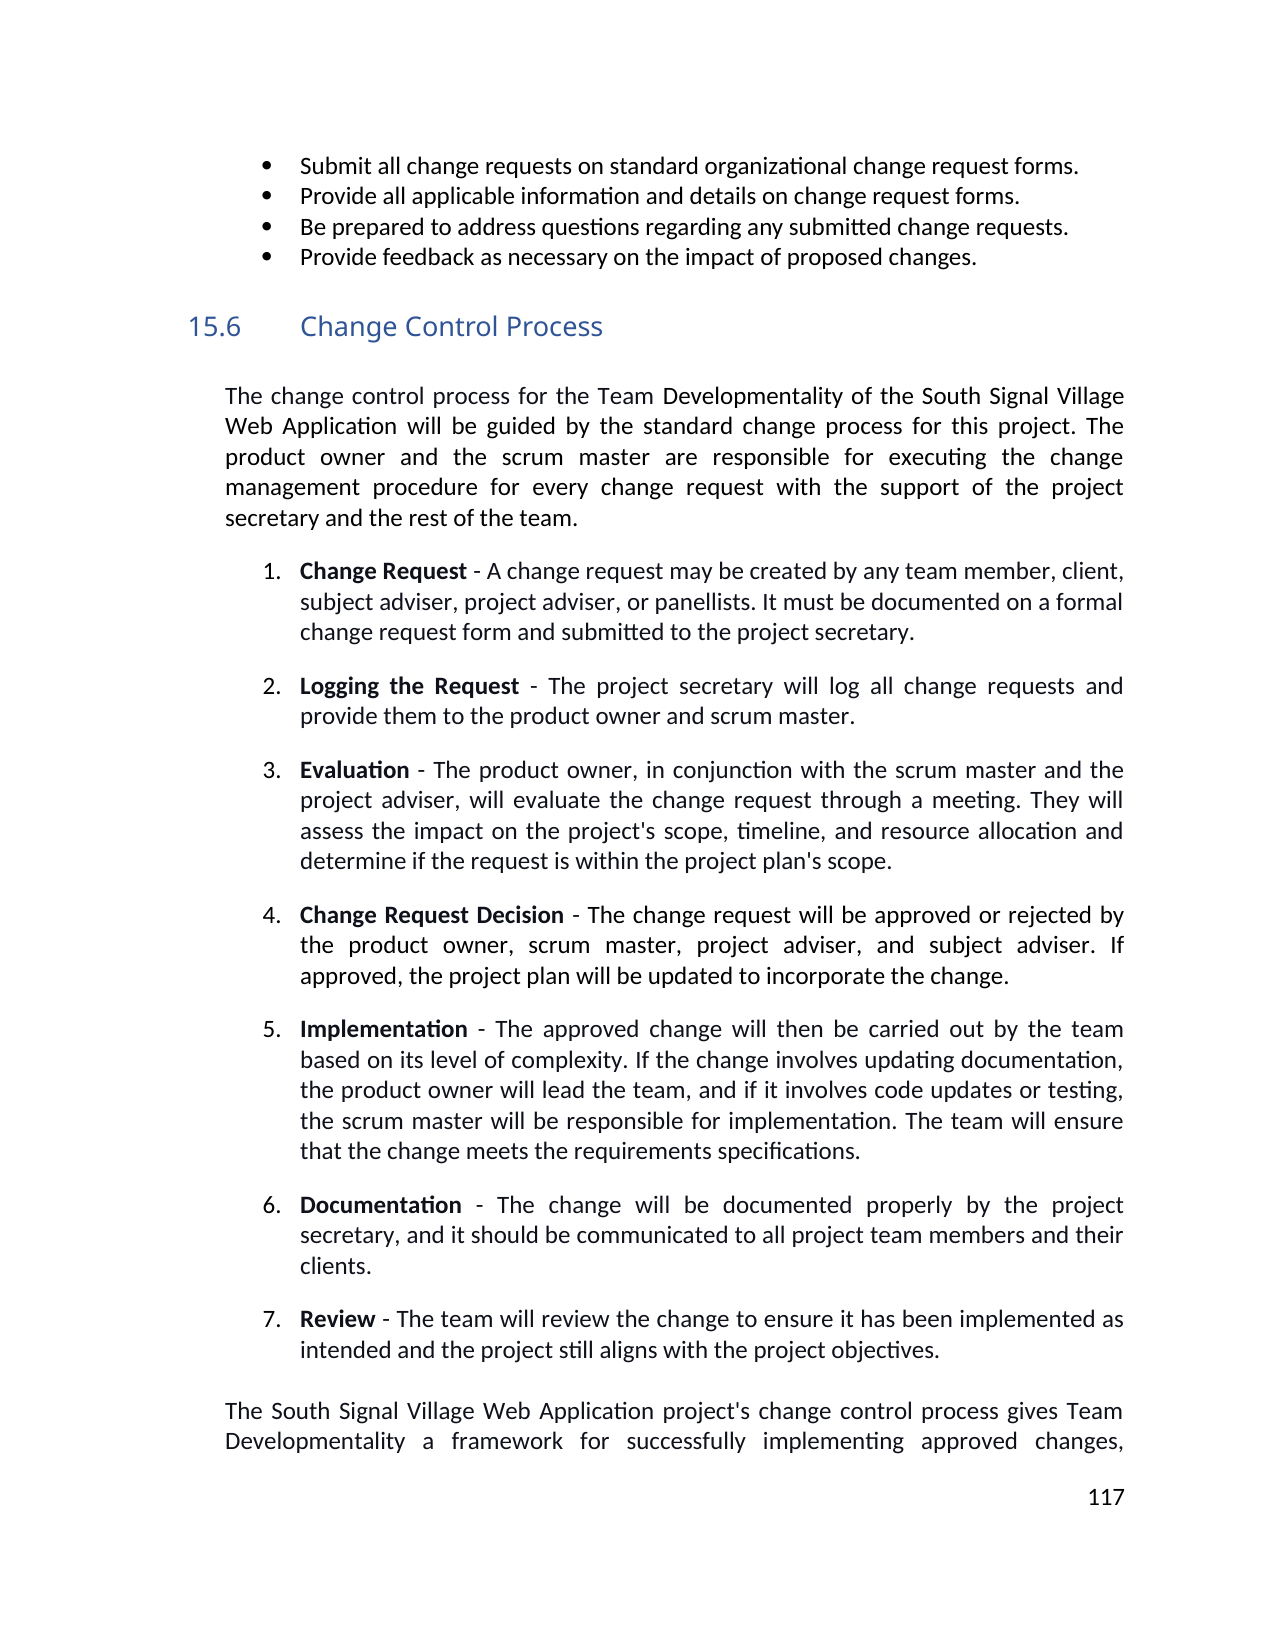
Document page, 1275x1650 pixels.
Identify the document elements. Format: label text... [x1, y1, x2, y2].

list Provide feedback as necessary on the impact of proposed changes. [262, 242, 1125, 272]
list Change Request Decision - The change request will be approved or rejected by the product owner, scrum master, project adviser, and subject adviser. If approved, the project plan will be updated to incorporate the change. [262, 899, 1125, 990]
list Submit all change requests on standard organizational change request forms. [262, 150, 1125, 181]
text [225, 1395, 1125, 1456]
subtitle Change Control Process [187, 308, 1125, 344]
list Evaluation - The product owner, in conjunction with the scrum master and the project adviser, will evaluate the change request through a meeting. They will assess the impact on the project's scope, timeline, and resource allocation and determine if the request is within the project plan's scope. [262, 754, 1125, 876]
list Provide all applicable information and details on change request forms. [262, 181, 1125, 211]
list Change Request - A change request may be created by any team member, client, subject adviser, project adviser, or panellists. It must be documented on a formal change request form and submitted to the project secretary. [262, 555, 1125, 647]
list Be prepared to address questions regarding any submitted change requests. [262, 211, 1125, 242]
list Implementation - The approved change will then be carried out by the team based on its level of complexity. If the change involves updating documentation, the product owner will lead the team, and if it involves code updates or testing, the scrum master will be responsible for implementation. The team will ensure that the change meets the requirements specifications. [262, 1013, 1125, 1166]
list Logging the Request - The project secretary will log all change requests and provide them to the product owner and scrum master. [262, 670, 1125, 731]
text The change control process for the Team Developmentality of the South Signal Village Web Application will be guided by the standard change process for this project. The product owner and the scrum master are responsible for executing the change management procedure for every change request with the support of the project secretary and the rest of the team. [225, 380, 1125, 532]
list Review - The team will review the change to ensure it has been implemented as intended and the project still aligns with the project objectives. [262, 1303, 1125, 1364]
list Documentation - The change will be documented properly by the project secretary, and it should be communicated to all project team members and their clients. [262, 1189, 1125, 1280]
